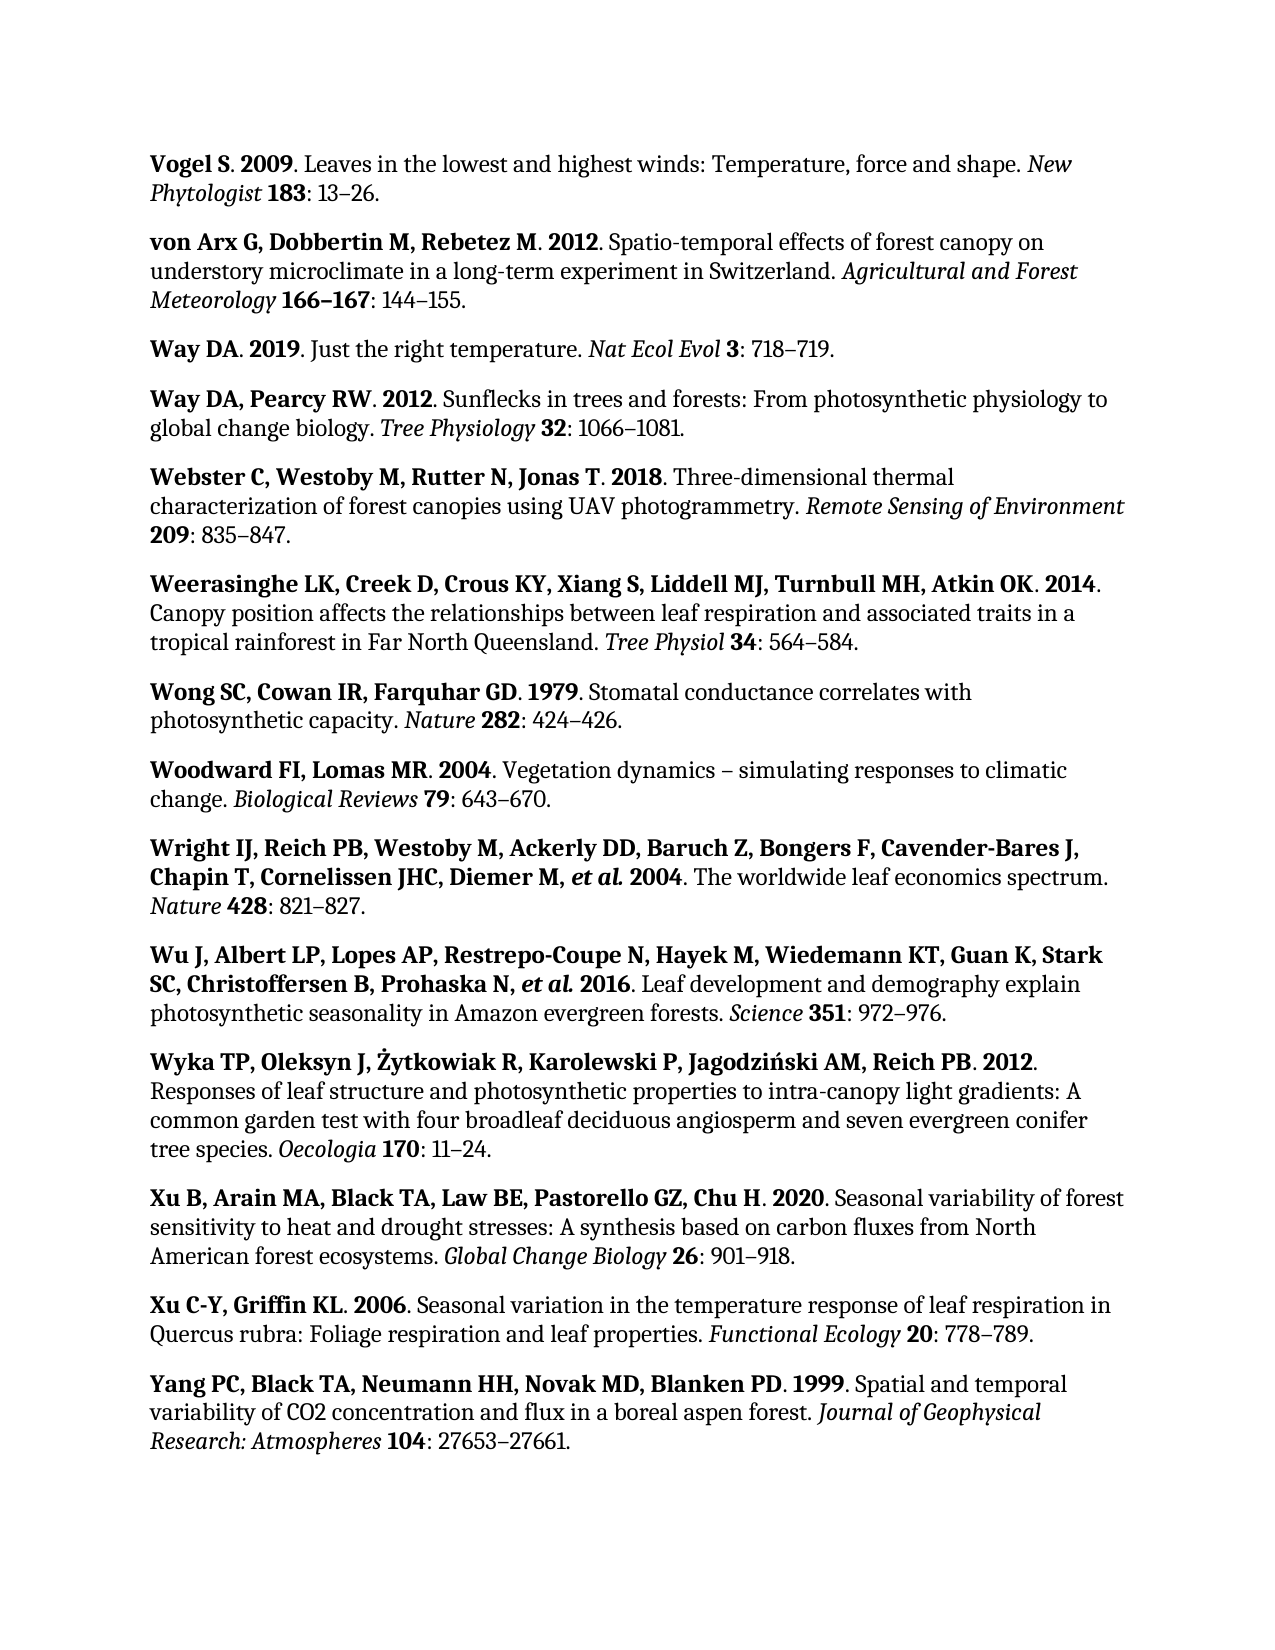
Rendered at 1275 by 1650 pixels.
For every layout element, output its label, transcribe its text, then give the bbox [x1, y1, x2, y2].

text Yang PC, Black TA, Neumann HH, Novak MD, Blanken PD. 1999. Spatial and temporal variability of CO2 concentration and flux in a boreal aspen forest. Journal of Geophysical Research: Atmospheres 104: 27653–27661. [150, 1369, 1125, 1456]
text Way DA, Pearcy RW. 2012. Sunflecks in trees and forests: From photosynthetic physiology to global change biology. Tree Physiology 32: 1066–1081. [150, 385, 1125, 442]
text Xu C-Y, Griffin KL. 2006. Seasonal variation in the temperature response of leaf respiration in Quercus rubra: Foliage respiration and leaf properties. Functional Ecology 20: 778–789. [150, 1291, 1125, 1349]
text Woodward FI, Lomas MR. 2004. Vegetation dynamics – simulating responses to climatic change. Biological Reviews 79: 643–670. [150, 756, 1125, 813]
text von Arx G, Dobbertin M, Rebetez M. 2012. Spatio-temporal effects of forest canopy on understory microclimate in a long-term experiment in Switzerland. Agricultural and Forest Meteorology 166–167: 144–155. [150, 228, 1125, 314]
text Webster C, Westoby M, Rutter N, Jonas T. 2018. Three-dimensional thermal characterization of forest canopies using UAV photogrammetry. Remote Sensing of Environment 209: 835–847. [150, 463, 1125, 549]
text Wong SC, Cowan IR, Farquhar GD. 1979. Stomatal conductance correlates with photosynthetic capacity. Nature 282: 424–426. [150, 677, 1125, 735]
text Vogel S. 2009. Leaves in the lowest and highest winds: Temperature, force and shape. New Phytologist 183: 13–26. [150, 150, 1125, 207]
text Xu B, Arain MA, Black TA, Law BE, Pastorello GZ, Chu H. 2020. Seasonal variability of forest sensitivity to heat and drought stresses: A synthesis based on carbon fluxes from North American forest ecosystems. Global Change Biology 26: 901–918. [150, 1184, 1125, 1270]
text Weerasinghe LK, Creek D, Crous KY, Xiang S, Liddell MJ, Turnbull MH, Atkin OK. 2014. Canopy position affects the relationships between leaf respiration and associated traits in a tropical rainforest in Far North Queensland. Tree Physiol 34: 564–584. [150, 570, 1125, 657]
text Way DA. 2019. Just the right temperature. Nat Ecol Evol 3: 718–719. [150, 335, 1125, 364]
text Wright IJ, Reich PB, Westoby M, Ackerly DD, Baruch Z, Bongers F, Cavender-Bares J, Chapin T, Cornelissen JHC, Diemer M, et al. 2004. The worldwide leaf economics spectrum. Nature 428: 821–827. [150, 834, 1125, 920]
text Wu J, Albert LP, Lopes AP, Restrepo-Coupe N, Hayek M, Wiedemann KT, Guan K, Stark SC, Christoffersen B, Prohaska N, et al. 2016. Leaf development and demography explain photosynthetic seasonality in Amazon evergreen forests. Science 351: 972–976. [150, 941, 1125, 1027]
text Wyka TP, Oleksyn J, Żytkowiak R, Karolewski P, Jagodziński AM, Reich PB. 2012. Responses of leaf structure and photosynthetic properties to intra-canopy light gradients: A common garden test with four broadleaf deciduous angiosperm and seven evergreen conifer tree species. Oecologia 170: 11–24. [150, 1048, 1125, 1163]
